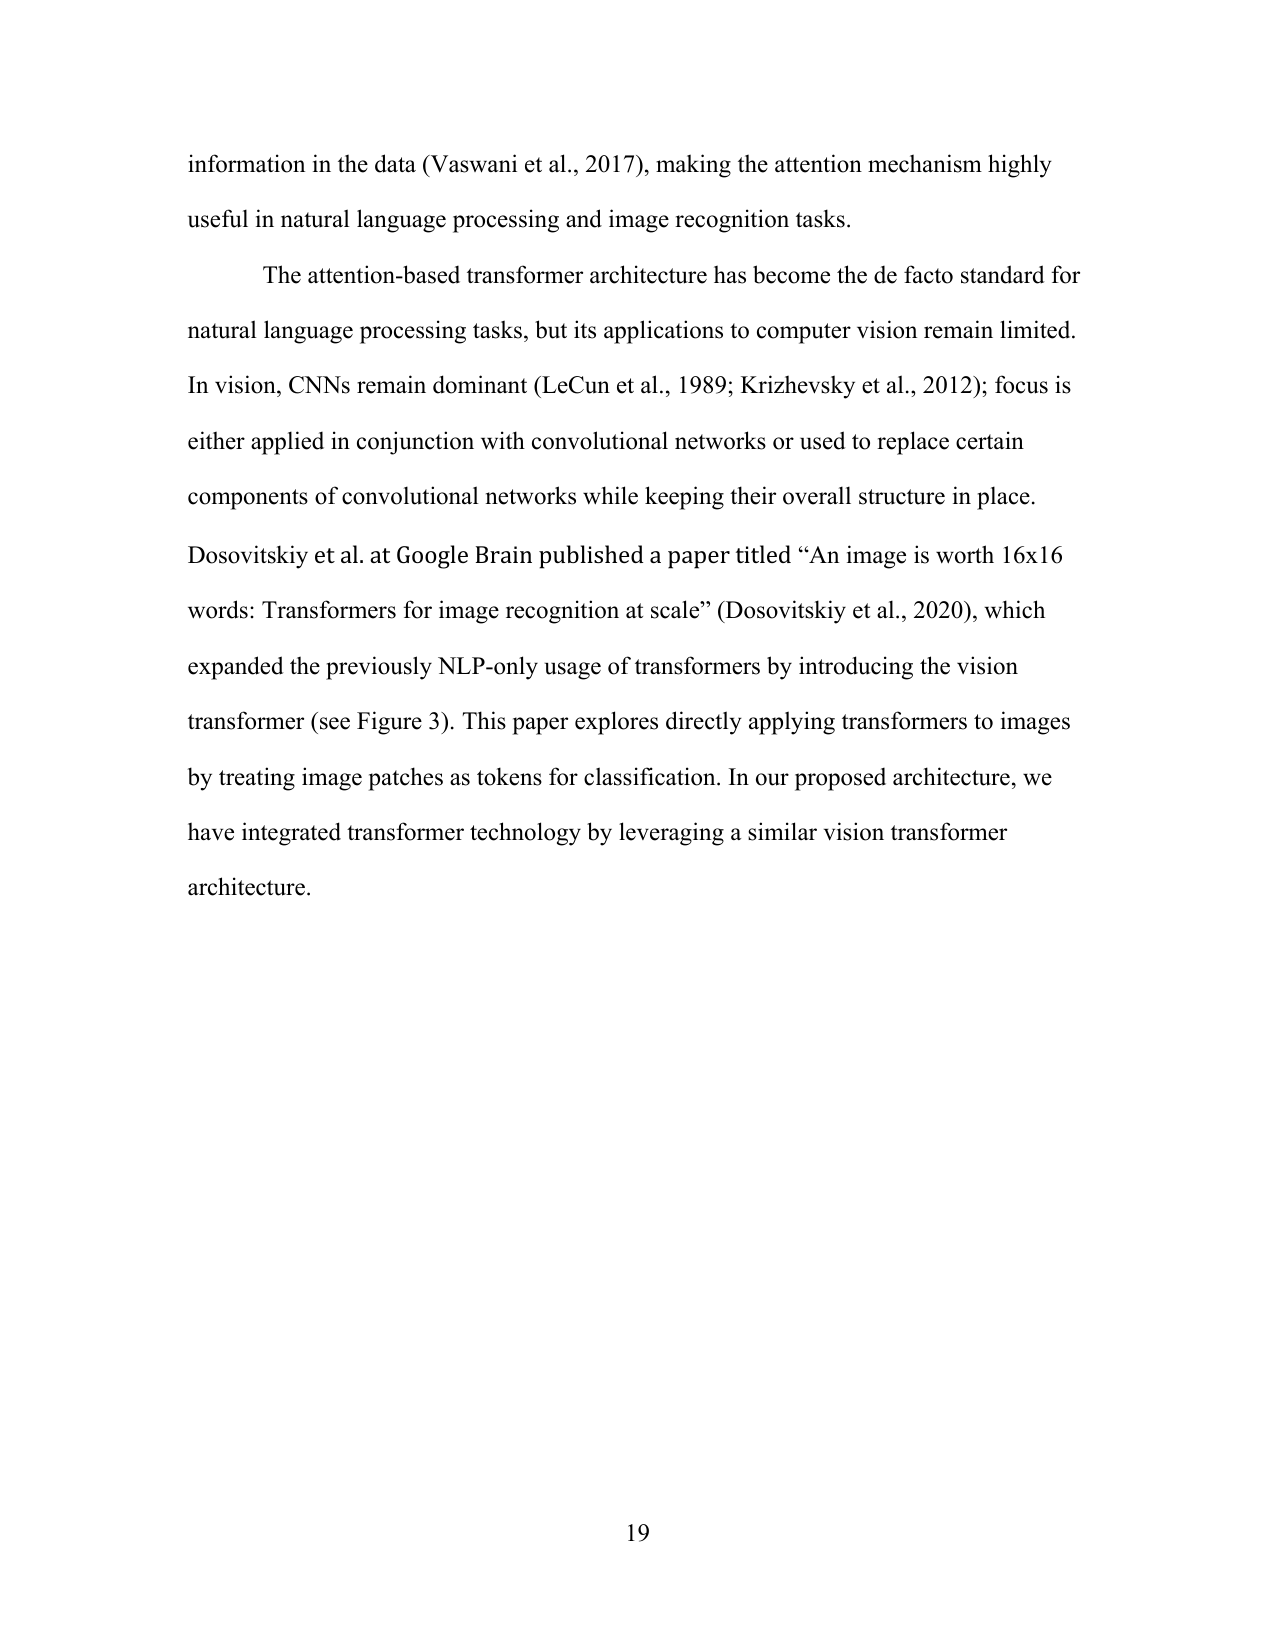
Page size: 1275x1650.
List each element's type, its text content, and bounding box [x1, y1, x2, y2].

text The attention-based transformer architecture has become the de facto standard for natural language processing tasks, but its applications to computer vision remain limited. In vision, CNNs remain dominant (LeCun et al., 1989; Krizhevsky et al., 2012); focus is either applied in conjunction with convolutional networks or used to replace certain components of convolutional networks while keeping their overall structure in place. Dosovitskiy et al. at Google Brain published a paper titled An image is worth 16x16 words: Transformers for image recognition at scale” (Dosovitskiy et al., 2020), which expanded the previously NLP-only usage of transformers by introducing the vision transformer (see Figure 3). This paper explores directly applying transformers to images by treating image patches as tokens for classification. In our proposed architecture, we have integrated transformer technology by leveraging a similar vision transformer architecture. [187, 261, 1087, 901]
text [187, 150, 1087, 233]
